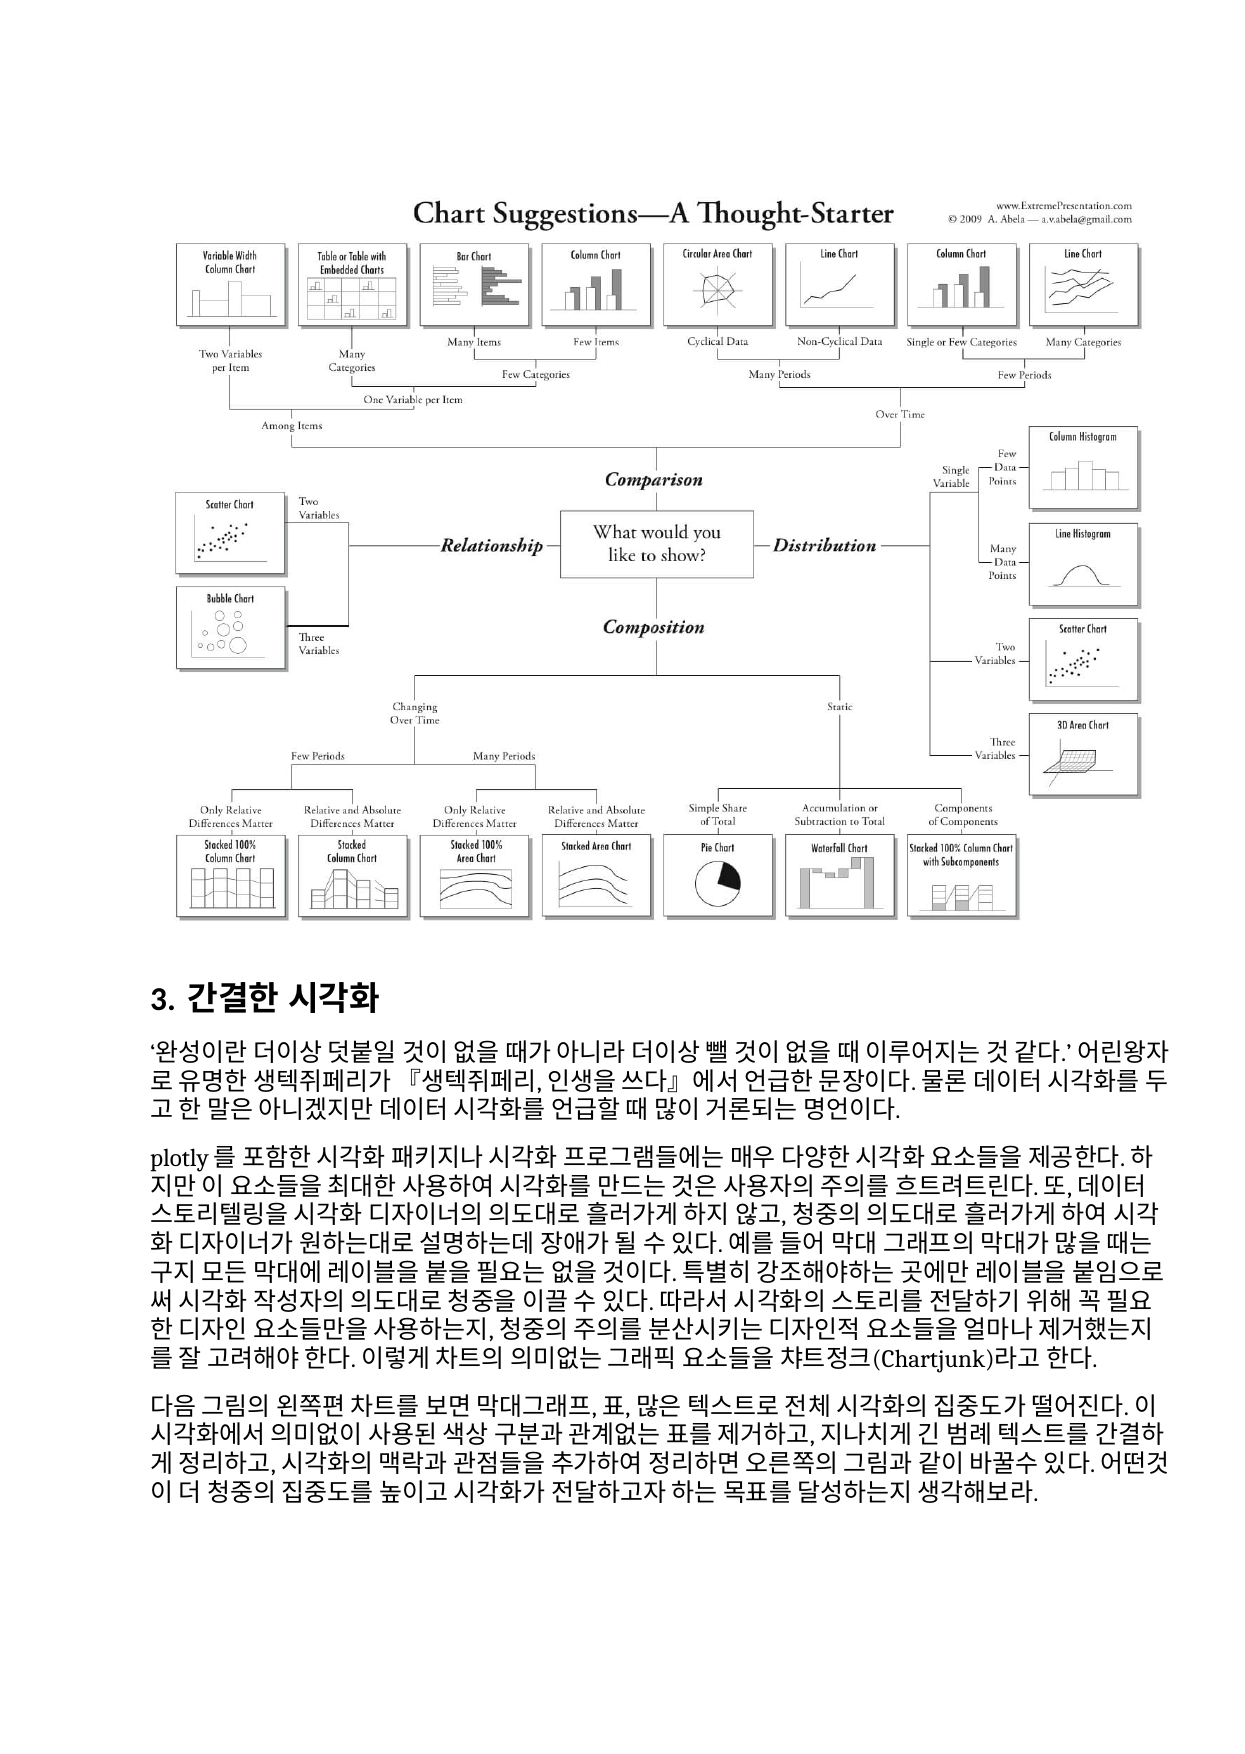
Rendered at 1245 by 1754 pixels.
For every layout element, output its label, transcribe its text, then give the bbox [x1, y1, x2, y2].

text ‘완성이란 더이상 덧붙일 것이 없을 때가 아니라 더이상 뺄 것이 없을 때 이루어지는 것 같다.’ 어린왕자로 유명한 생텍쥐페리가 『생텍쥐페리, 인생을 쓰다』에서 언급한 문장이다. 물론 데이터 시각화를 두고 한 말은 아니겠지만 데이터 시각화를 언급할 때 많이 거론되는 명언이다. [150, 1039, 1170, 1125]
text plotly를 포함한 시각화 패키지나 시각화 프로그램들에는 매우 다양한 시각화 요소들을 제공한다. 하지만 이 요소들을 최대한 사용하여 시각화를 만드는 것은 사용자의 주의를 흐트려트린다. 또, 데이터 스토리텔링을 시각화 디자이너의 의도대로 흘러가게 하지 않고, 청중의 의도대로 흘러가게 하여 시각화 디자이너가 원하는대로 설명하는데 장애가 될 수 있다. 예를 들어 막대 그래프의 막대가 많을 때는 구지 모든 막대에 레이블을 붙을 필요는 없을 것이다. 특별히 강조해야하는 곳에만 레이블을 붙임으로써 시각화 작성자의 의도대로 청중을 이끌 수 있다. 따라서 시각화의 스토리를 전달하기 위해 꼭 필요한 디자인 요소들만을 사용하는지, 청중의 주의를 분산시키는 디자인적 요소들을 얼마나 제거했는지를 잘 고려해야 한다. 이렇게 차트의 의미없는 그래픽 요소들을 챠트정크(Chartjunk)라고 한다. [150, 1144, 1170, 1374]
text 다음 그림의 왼쪽편 차트를 보면 막대그래프, 표, 많은 텍스트로 전체 시각화의 집중도가 떨어진다. 이 시각화에서 의미없이 사용된 색상 구분과 관계없는 표를 제거하고, 지나치게 긴 범례 텍스트를 간결하게 정리하고, 시각화의 맥락과 관점들을 추가하여 정리하면 오른쪽의 그림과 같이 바꿀수 있다. 어떤것이 더 청중의 집중도를 높이고 시각화가 전달하고자 하는 목표를 달성하는지 생각해보라. [150, 1392, 1170, 1507]
picture [168, 187, 1148, 925]
subtitle 간결한 시각화 [150, 974, 1170, 1020]
